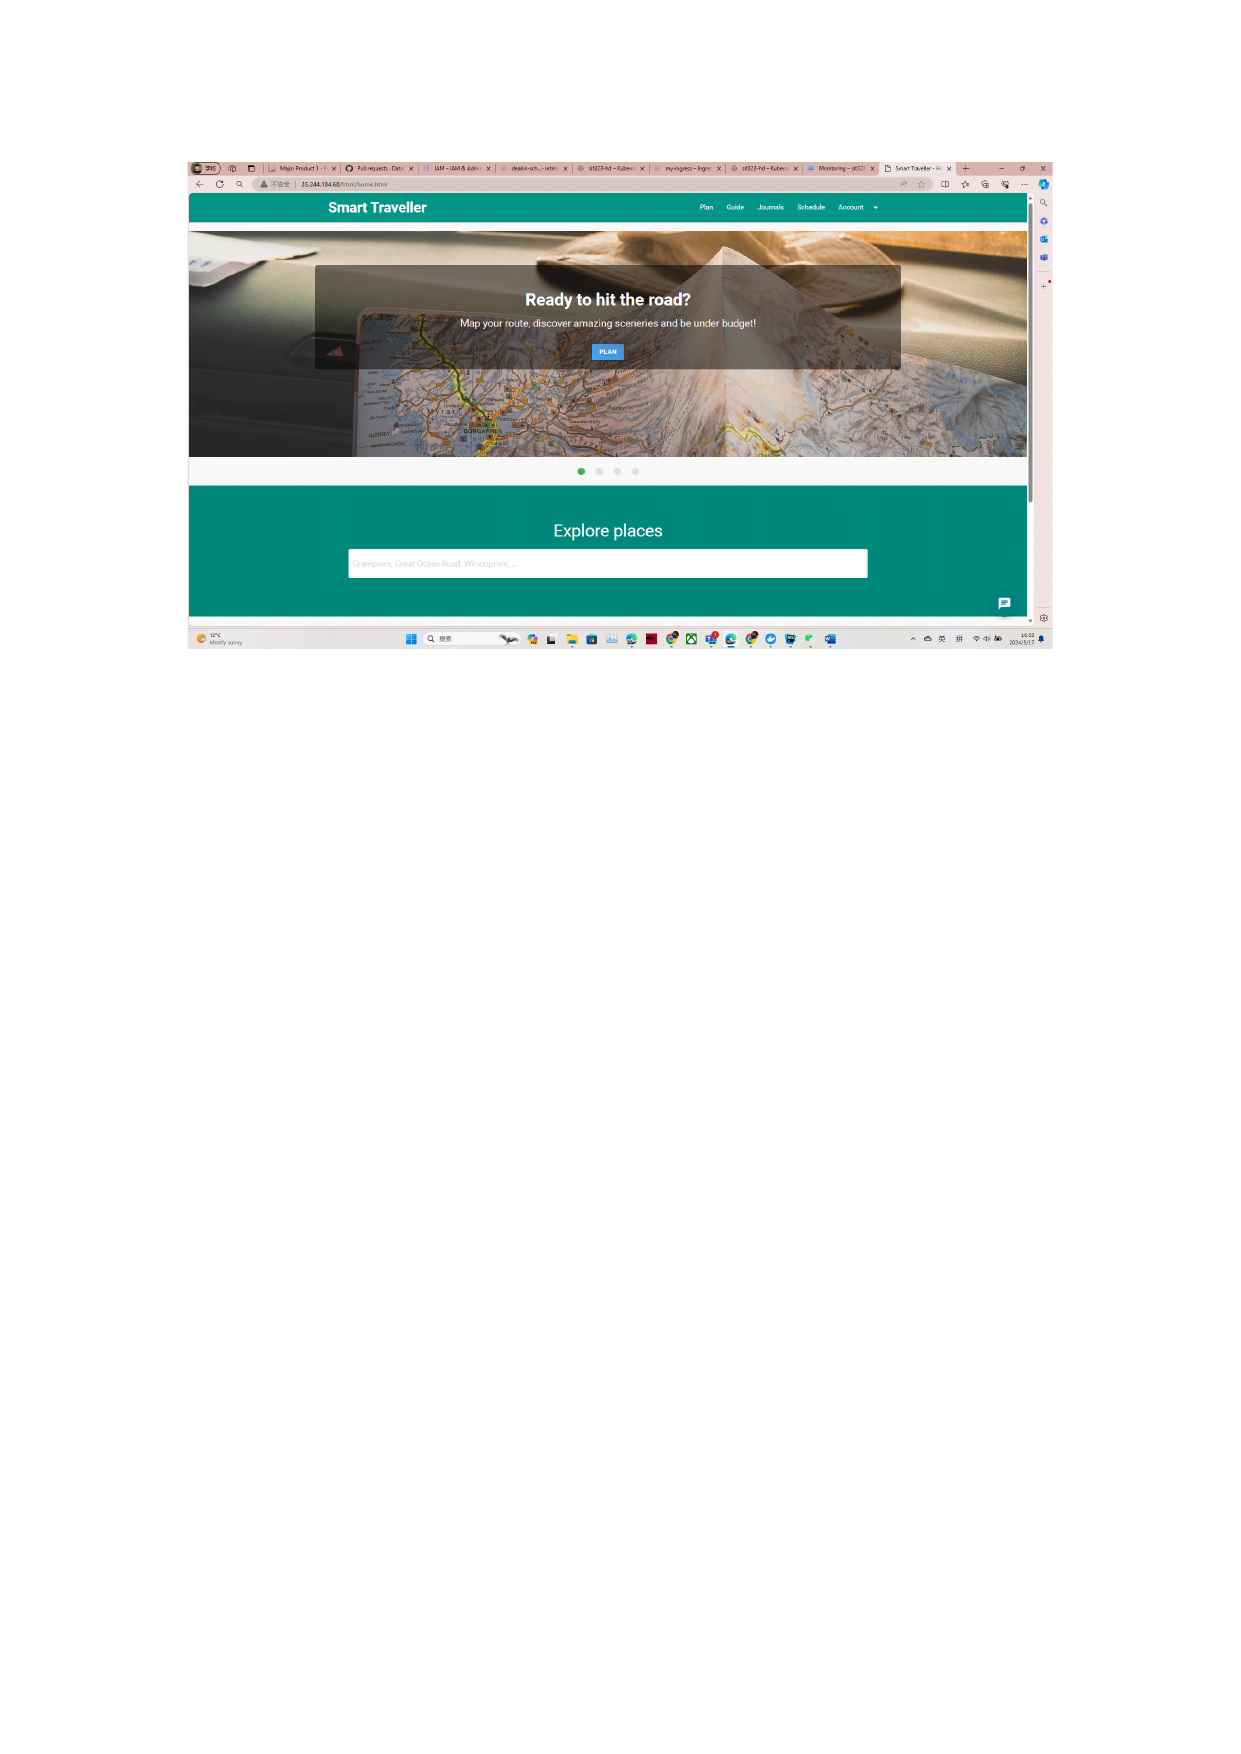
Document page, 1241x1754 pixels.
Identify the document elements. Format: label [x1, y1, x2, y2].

picture [187, 162, 1053, 649]
